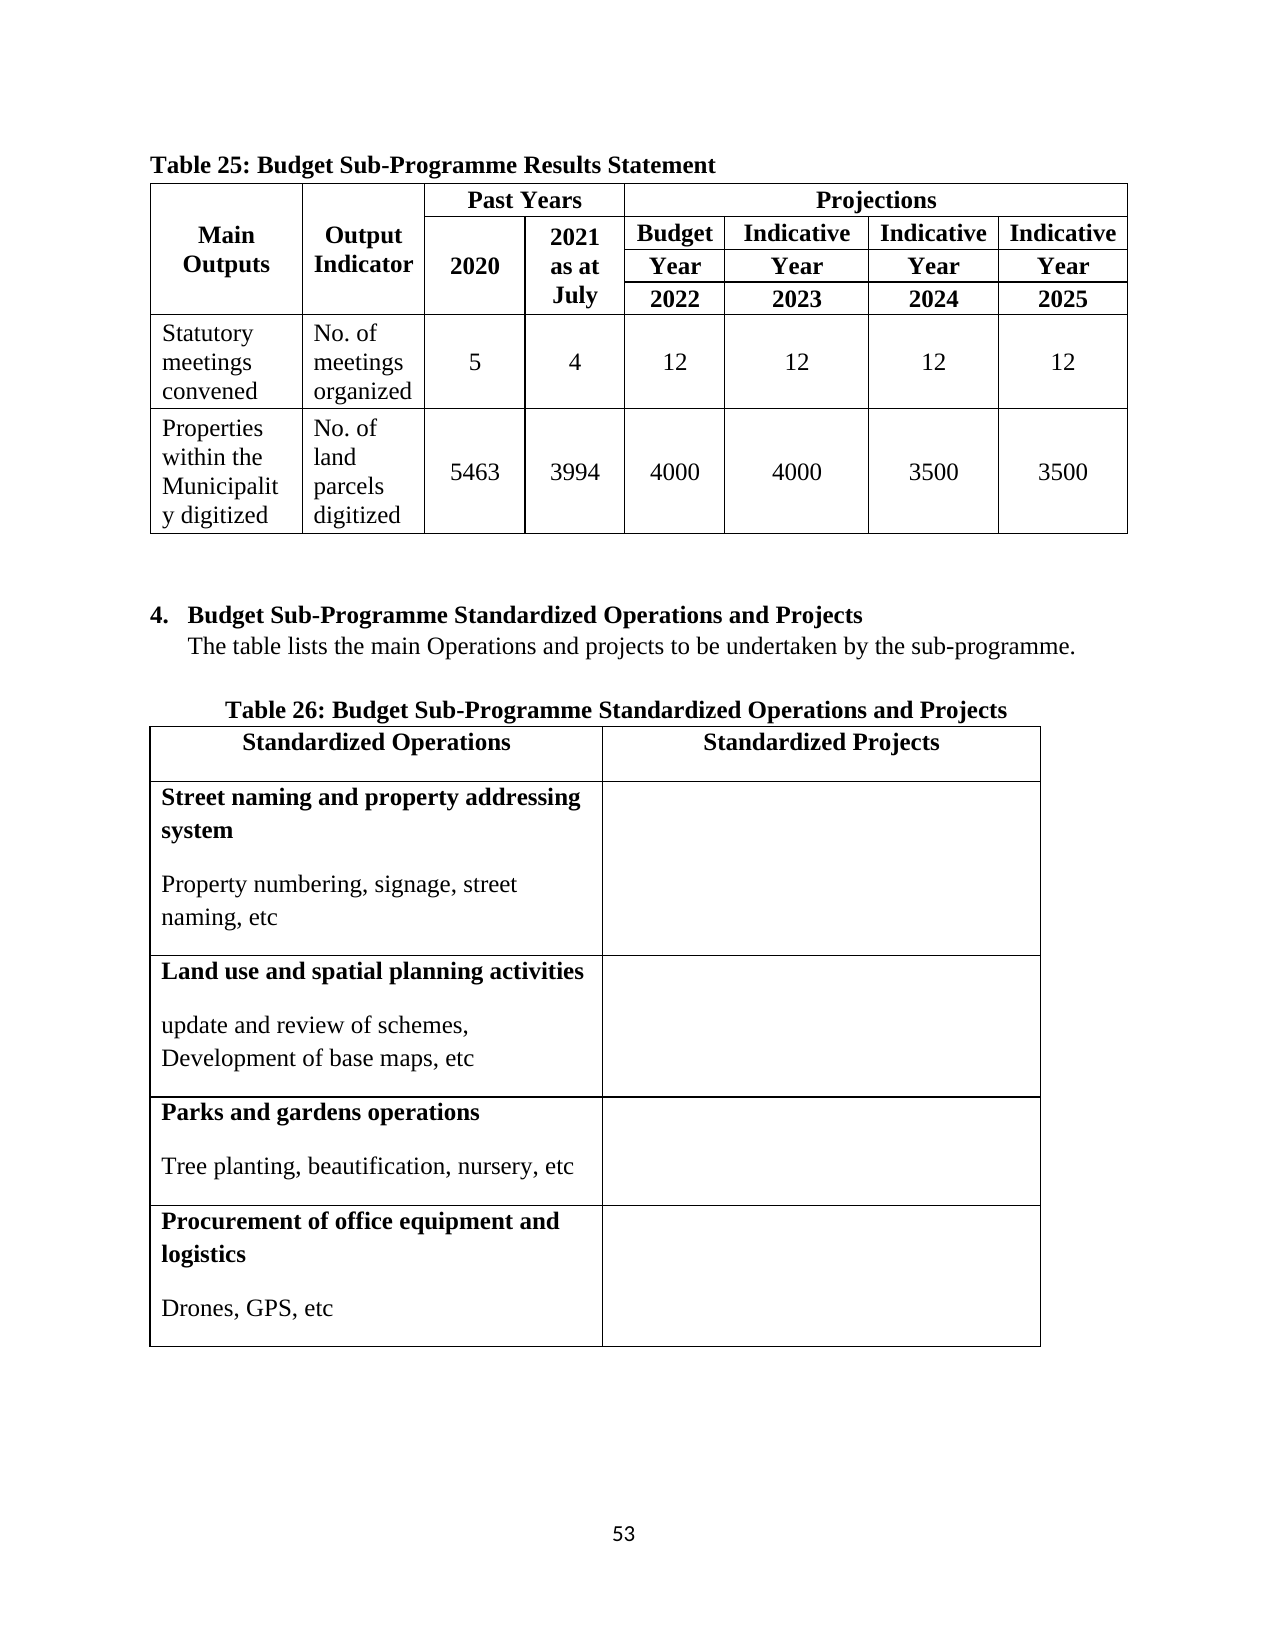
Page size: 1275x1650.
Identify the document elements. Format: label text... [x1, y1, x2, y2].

list Table 26: Budget Sub-Programme Standardized Operations and Projects [225, 695, 1097, 724]
table_cell No. of land parcels digitized [303, 409, 424, 533]
table_header Main Outputs [151, 184, 302, 314]
table_header Projections [625, 184, 1127, 216]
table_cell Street naming and property addressing system Property numbering, signage, street naming, etc [151, 782, 602, 955]
table_cell 3500 [999, 409, 1127, 533]
table_cell 4 [526, 315, 624, 408]
table_cell 2021 as at July [526, 217, 624, 314]
table_cell [603, 782, 1040, 955]
table_cell 12 [869, 315, 998, 408]
table_header Past Years [425, 184, 624, 216]
table_cell Year [999, 250, 1127, 281]
table_cell 12 [999, 315, 1127, 408]
table_cell 2022 [625, 283, 724, 314]
table_cell 5 [425, 315, 524, 408]
table_cell Year [625, 250, 724, 281]
table_header Standardized Projects [603, 727, 1040, 781]
table_cell Procurement of office equipment and logistics Drones, GPS, etc [151, 1206, 602, 1346]
table_cell Properties within the Municipality digitized [151, 409, 302, 533]
table_cell Parks and gardens operations Tree planting, beautification, nursery, etc [151, 1098, 602, 1205]
table_cell Indicative [725, 217, 868, 249]
table_cell 3500 [869, 409, 998, 533]
table_cell [603, 956, 1040, 1096]
table_cell 12 [625, 315, 724, 408]
table_cell 2023 [725, 283, 868, 314]
table_cell 3994 [526, 409, 624, 533]
table_cell No. of meetings organized [303, 315, 424, 408]
table_cell [603, 1206, 1040, 1346]
table_cell Year [869, 250, 998, 281]
table_cell 2020 [425, 217, 524, 314]
table_cell 2024 [869, 283, 998, 314]
table_cell Indicative [869, 217, 998, 249]
table_cell 2025 [999, 283, 1127, 314]
table_cell 4000 [725, 409, 868, 533]
table_header Output Indicator [303, 184, 424, 314]
text Table 25: Budget Sub-Programme Results Statement [150, 150, 1097, 179]
table_cell Land use and spatial planning activities update and review of schemes, Development of base maps, etc [151, 956, 602, 1096]
list Budget Sub-Programme Standardized Operations and Projects [150, 600, 1097, 629]
table_cell 4000 [625, 409, 724, 533]
table_header Standardized Operations [151, 727, 602, 781]
table_cell Indicative [999, 217, 1127, 249]
table_cell 5463 [425, 409, 524, 533]
table_cell 12 [725, 315, 868, 408]
table_cell Budget [625, 217, 724, 249]
list The table lists the main Operations and projects to be undertaken by the sub-programme. [187, 631, 1097, 660]
table_cell [603, 1098, 1040, 1205]
table_cell Statutory meetings convened [151, 315, 302, 408]
table_cell Year [725, 250, 868, 281]
